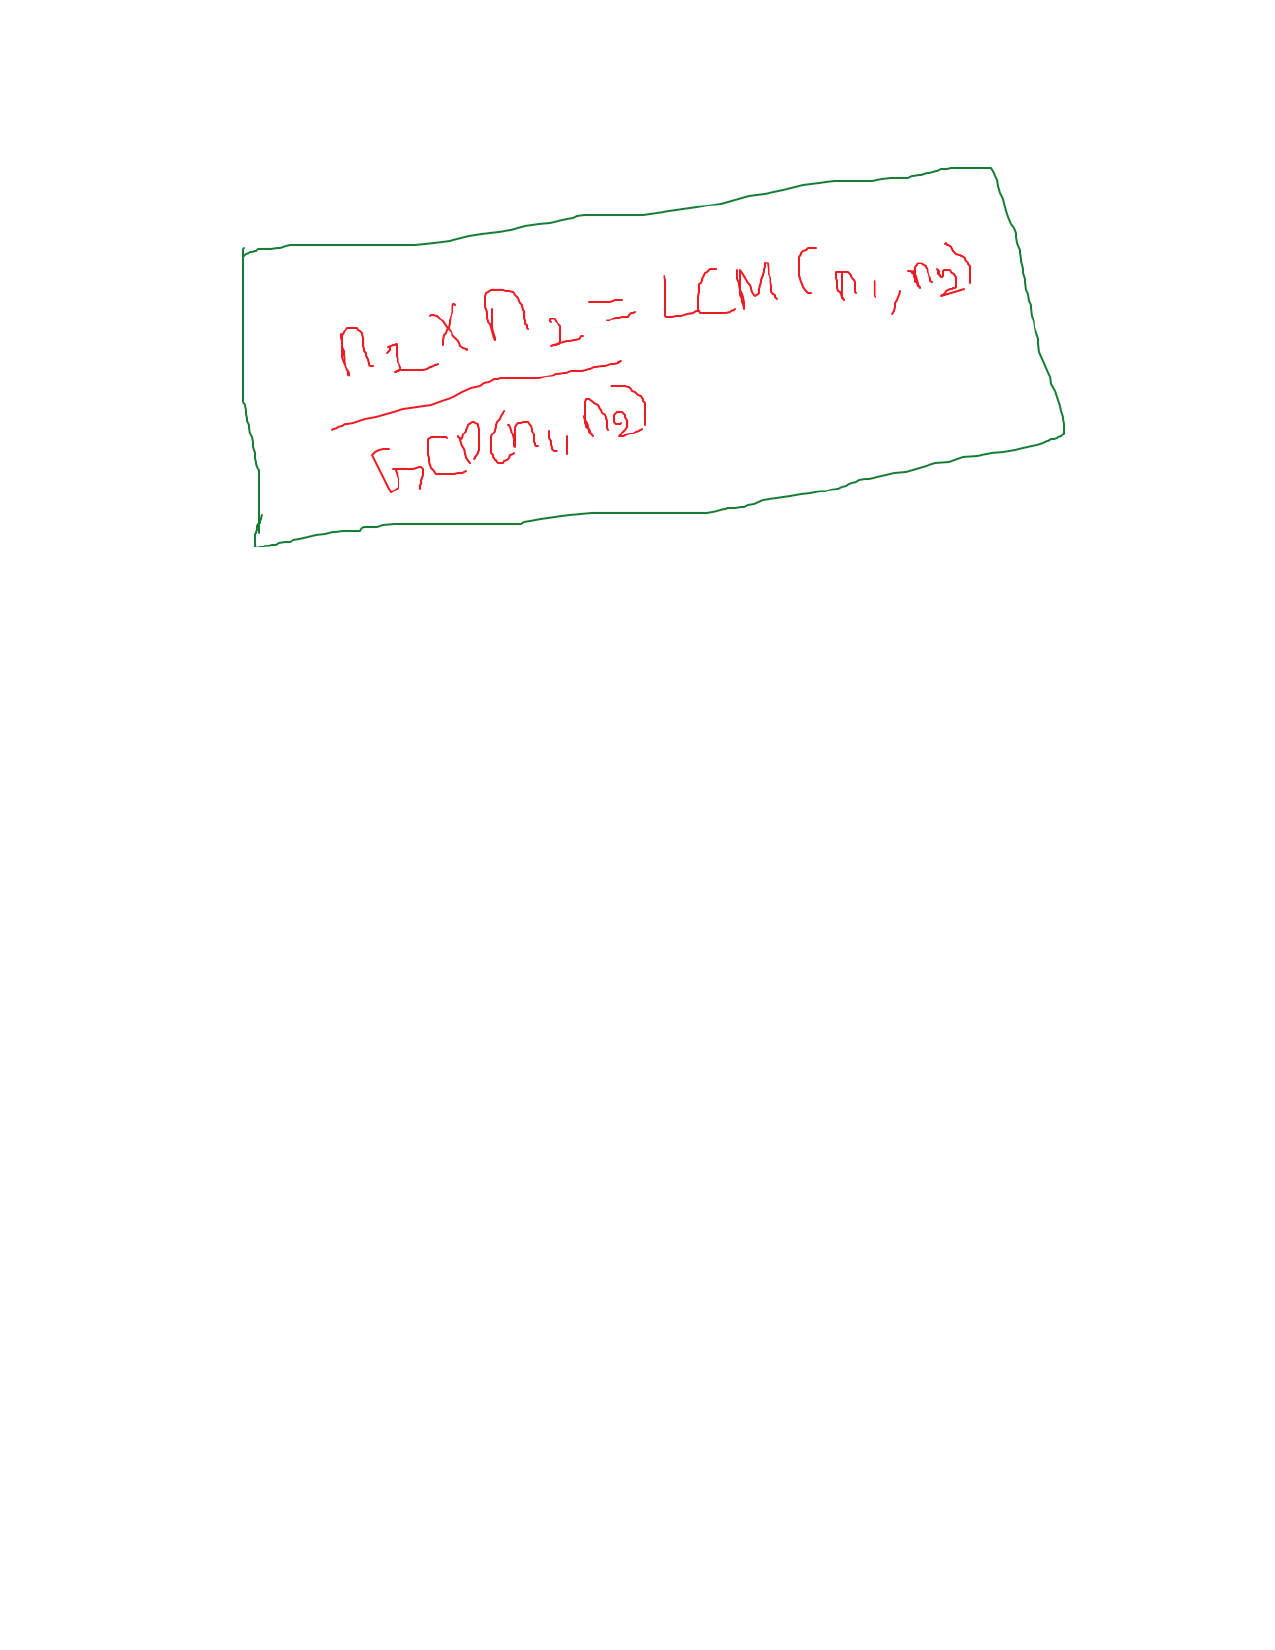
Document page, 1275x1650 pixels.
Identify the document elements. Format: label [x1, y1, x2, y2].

picture [187, 150, 1088, 547]
